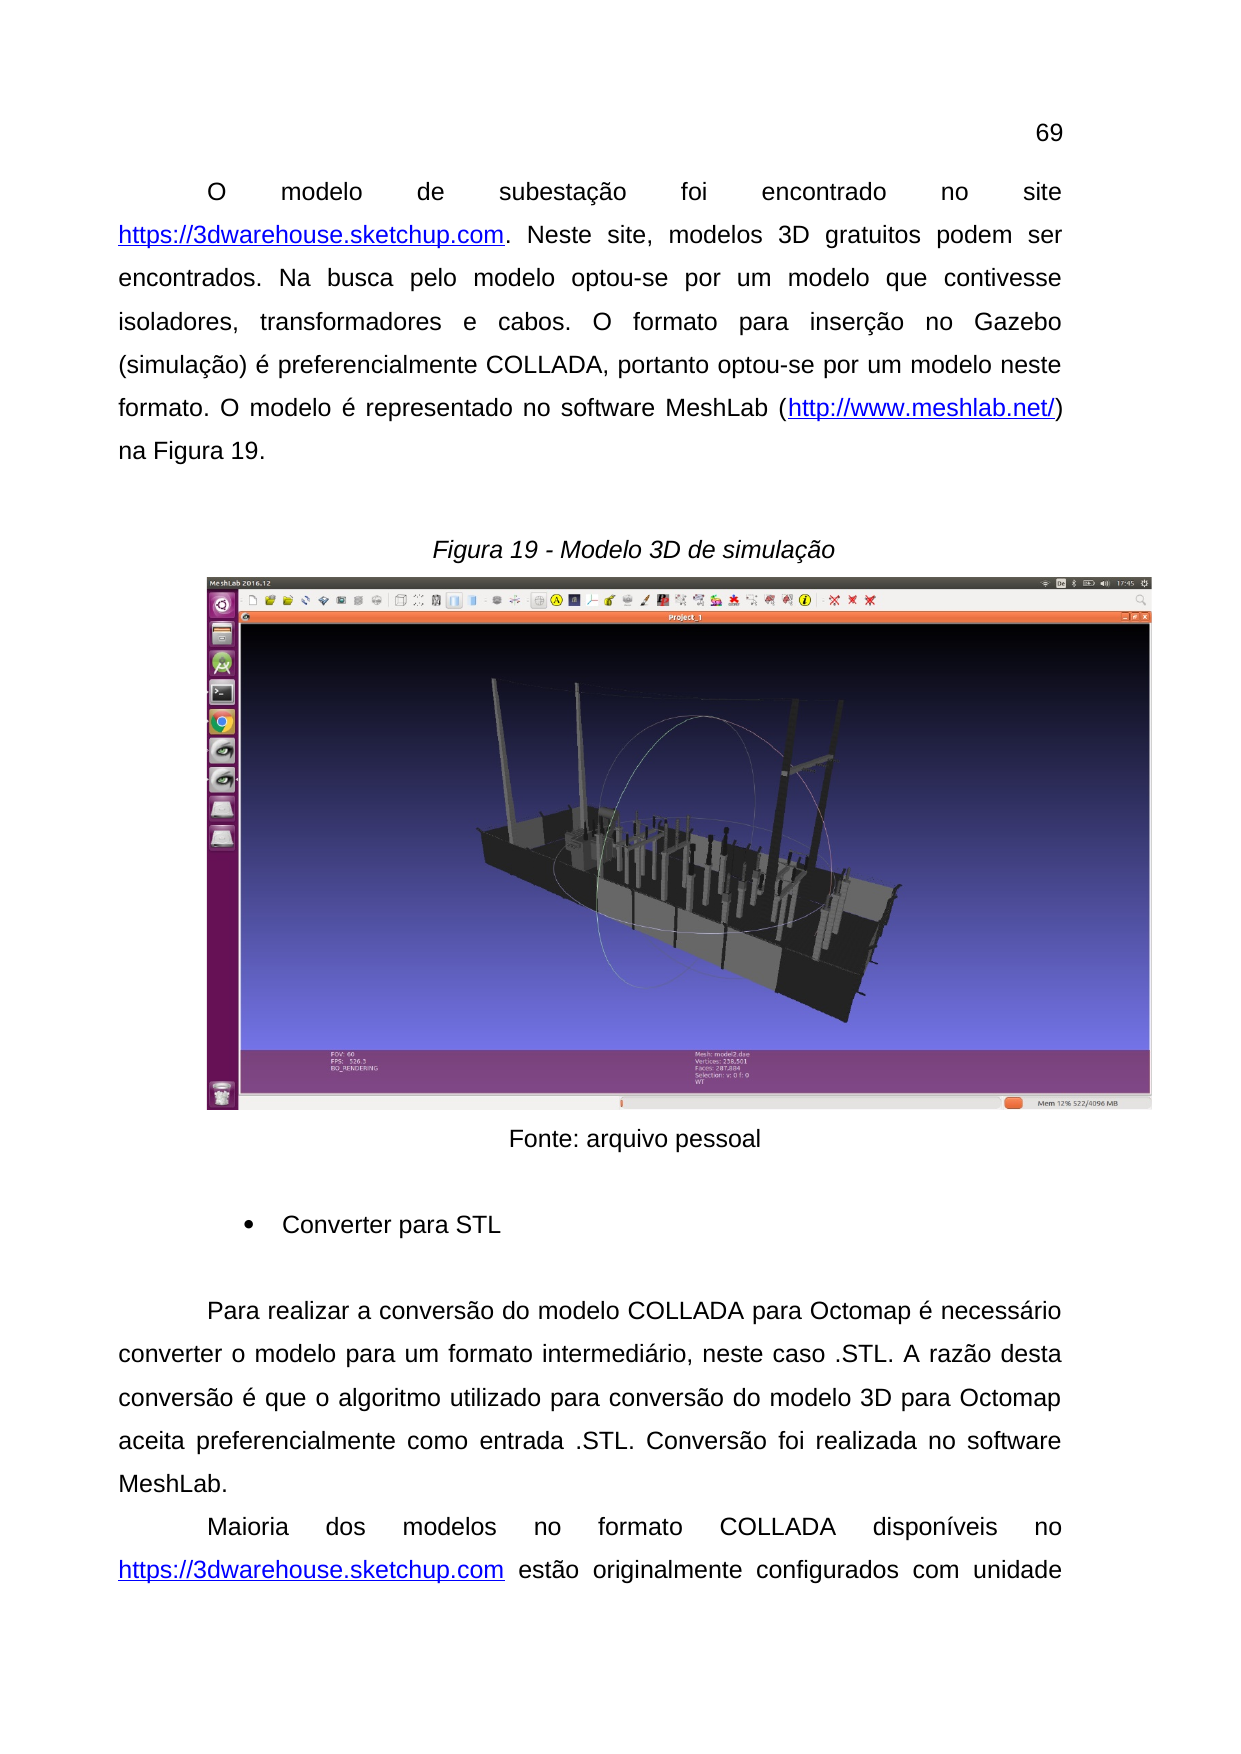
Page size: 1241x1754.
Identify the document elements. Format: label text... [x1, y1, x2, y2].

picture [206, 577, 1152, 1110]
list Converter para STL [244, 1210, 1063, 1239]
text Fonte: arquivo pessoal [118, 1124, 1063, 1152]
text Figura 19 - Modelo 3D de simulação [118, 535, 1063, 563]
text Para realizar a conversão do modelo COLLADA para Octomap é necessário converter o modelo para um formato intermediário, neste caso .STL. A razão desta conversão é que o algoritmo utilizado para conversão do modelo 3D para Octomap aceita preferencialmente como entrada .STL. Conversão foi realizada no software MeshLab. [118, 1296, 1063, 1497]
text O modelo de subestação foi encontrado no site https://3dwarehouse.sketchup.com. Neste site, modelos 3D gratuitos podem ser encontrados. Na busca pelo modelo optou-se por um modelo que contivesse isoladores, transformadores e cabos. O formato para inserção no Gazebo (simulação) é preferencialmente COLLADA, portanto optou-se por um modelo neste formato. O modelo é representado no software MeshLab (http://www.meshlab.net/) na Figura 19. [118, 177, 1063, 465]
